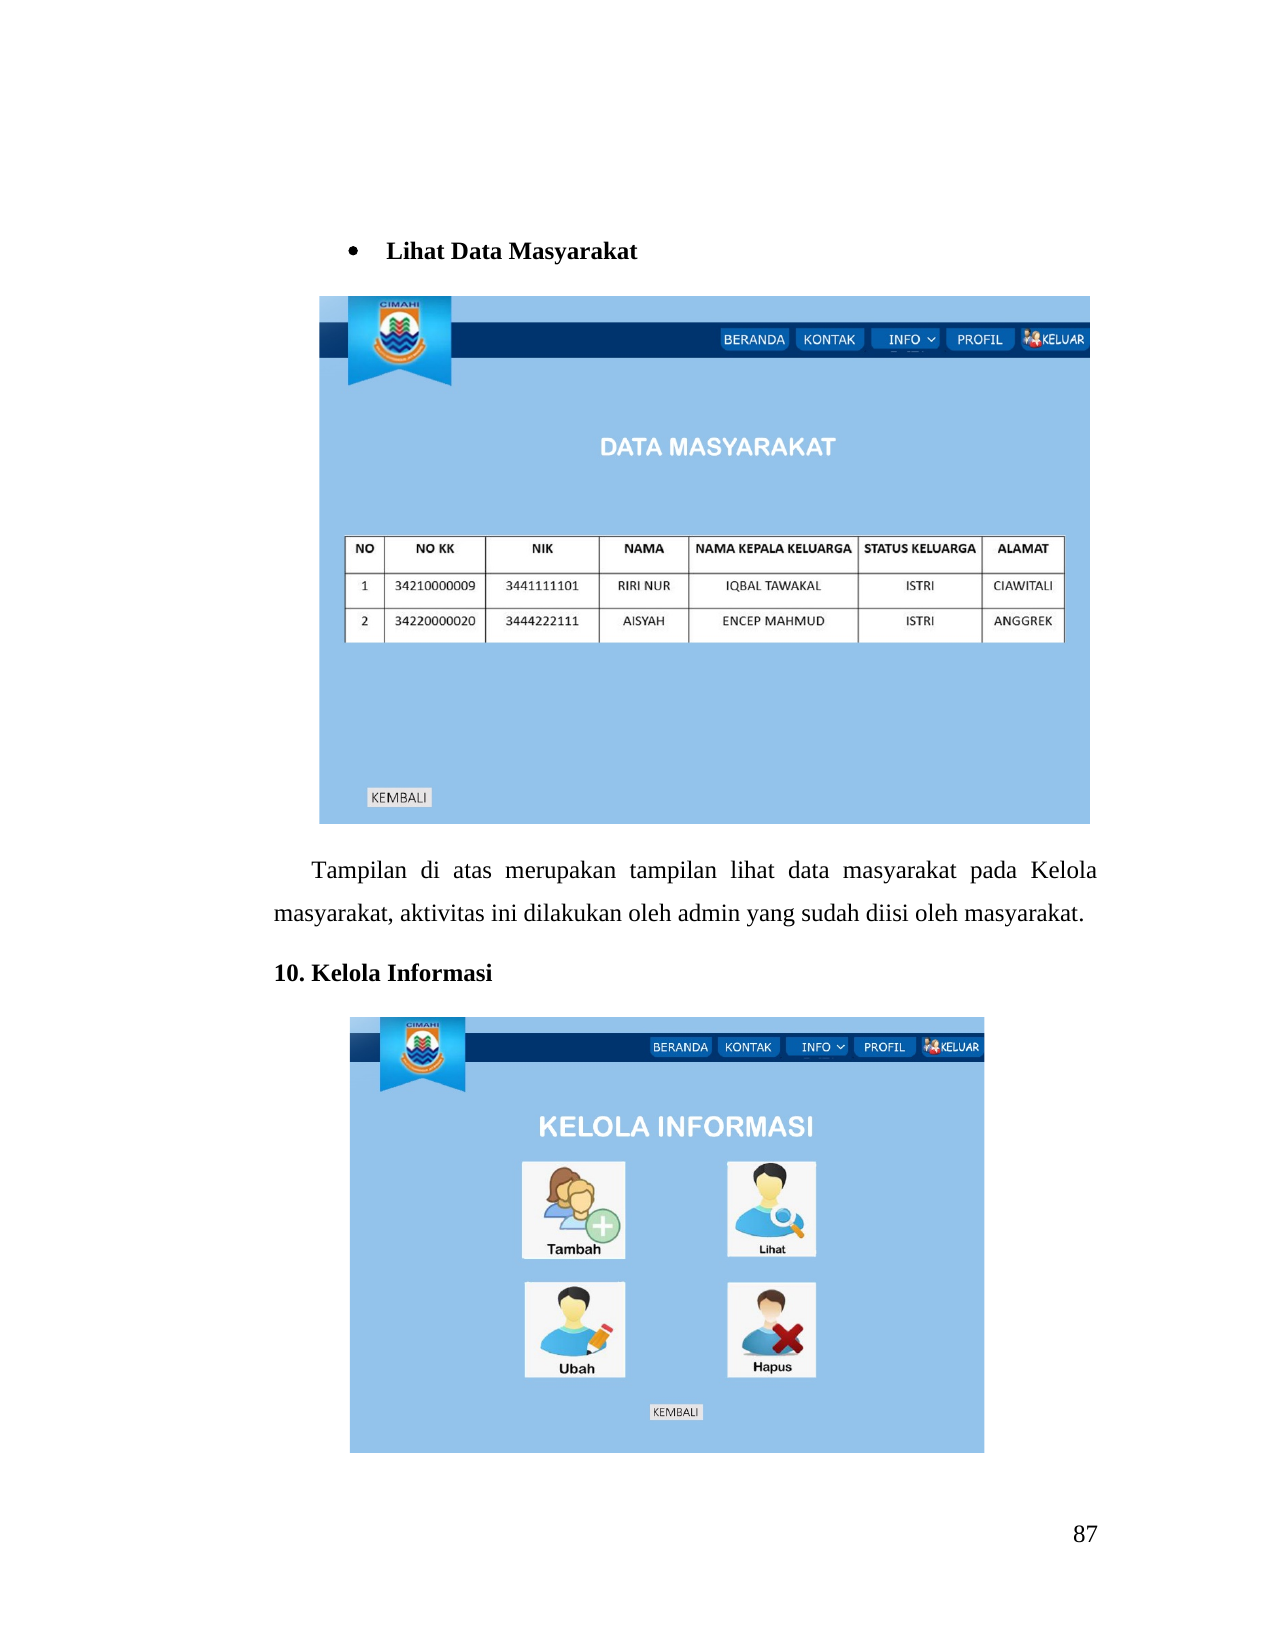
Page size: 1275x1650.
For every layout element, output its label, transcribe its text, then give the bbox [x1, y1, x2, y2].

list Lihat Data Masyarakat [349, 236, 1098, 265]
picture [349, 1017, 985, 1453]
list Kelola Informasi [274, 958, 1098, 987]
picture [319, 296, 1090, 824]
text Tampilan di atas merupakan tampilan lihat data masyarakat pada Kelola masyarakat, aktivitas ini dilakukan oleh admin yang sudah diisi oleh masyarakat. [274, 855, 1098, 927]
